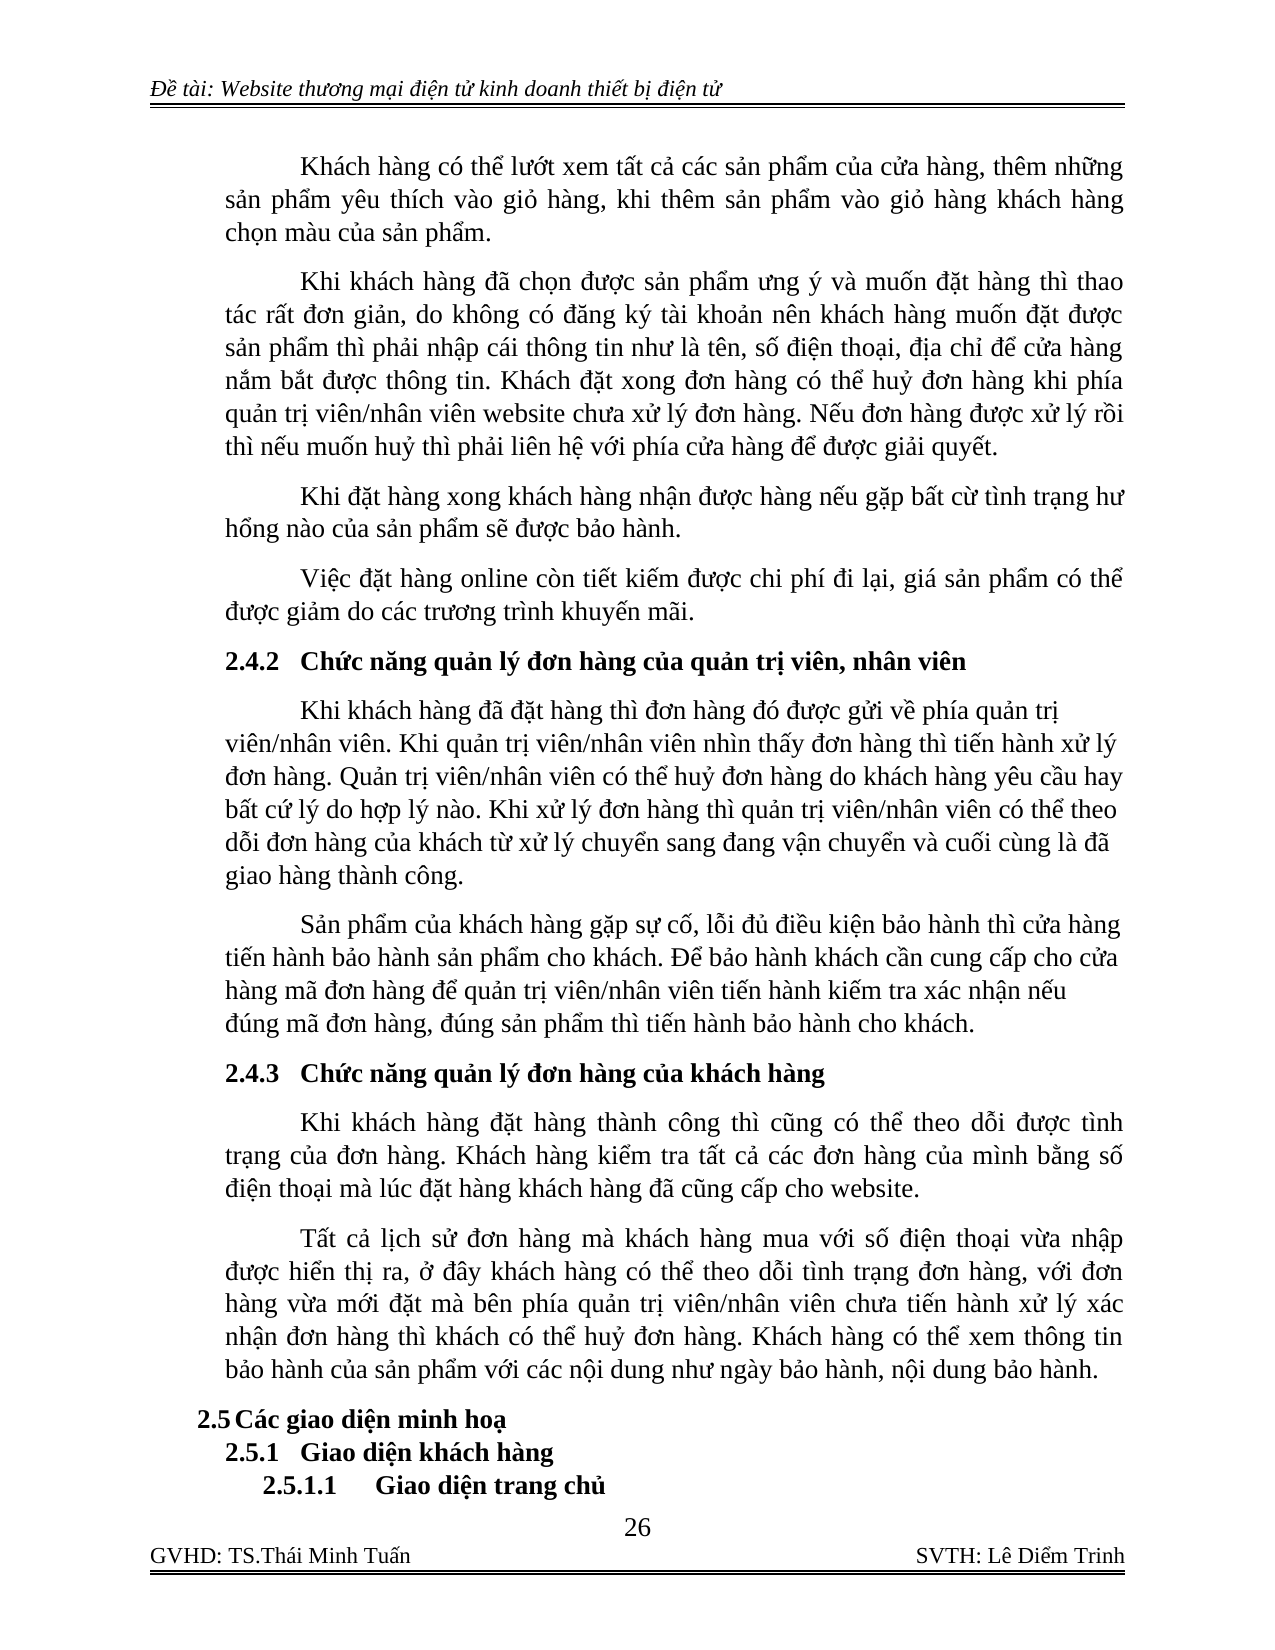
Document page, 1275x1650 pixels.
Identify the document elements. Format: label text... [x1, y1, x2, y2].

text Khi khách hàng đã chọn được sản phẩm ưng ý và muốn đặt hàng thì thao tác rất đơn giản, do không có đăng ký tài khoản nên khách hàng muốn đặt được sản phẩm thì phải nhập cái thông tin như là tên, số điện thoại, địa chỉ để cửa hàng nắm bắt được thông tin. Khách đặt xong đơn hàng có thể huỷ đơn hàng khi phía quản trị viên/nhân viên website chưa xử lý đơn hàng. Nếu đơn hàng được xử lý rồi thì nếu muốn huỷ thì phải liên hệ với phía cửa hàng để được giải quyết. [225, 265, 1125, 461]
list Các giao diện minh hoạ [197, 1403, 1125, 1434]
text Khách hàng có thể lướt xem tất cả các sản phẩm của cửa hàng, thêm những sản phẩm yêu thích vào giỏ hàng, khi thêm sản phẩm vào giỏ hàng khách hàng chọn màu của sản phẩm. [225, 150, 1125, 247]
text Khi đặt hàng xong khách hàng nhận được hàng nếu gặp bất cừ tình trạng hư hổng nào của sản phẩm sẽ được bảo hành. [225, 479, 1125, 544]
text Việc đặt hàng online còn tiết kiếm được chi phí đi lại, giá sản phẩm có thể được giảm do các trương trình khuyến mãi. [225, 562, 1125, 626]
list Giao diện trang chủ [262, 1469, 1125, 1500]
list Giao diện khách hàng [225, 1436, 1125, 1467]
text Tất cả lịch sử đơn hàng mà khách hàng mua với số điện thoại vừa nhập được hiển thị ra, ở đây khách hàng có thể theo dỗi tình trạng đơn hàng, với đơn hàng vừa mới đặt mà bên phía quản trị viên/nhân viên chưa tiến hành xử lý xác nhận đơn hàng thì khách có thể huỷ đơn hàng. Khách hàng có thể xem thông tin bảo hành của sản phẩm với các nội dung như ngày bảo hành, nội dung bảo hành. [225, 1222, 1125, 1384]
list Chức năng quản lý đơn hàng của khách hàng [225, 1057, 1125, 1088]
text Khi khách hàng đã đặt hàng thì đơn hàng đó được gửi về phía quản trị viên/nhân viên. Khi quản trị viên/nhân viên nhìn thấy đơn hàng thì tiến hành xử lý đơn hàng. Quản trị viên/nhân viên có thể huỷ đơn hàng do khách hàng yêu cầu hay bất cứ lý do hợp lý nào. Khi xử lý đơn hàng thì quản trị viên/nhân viên có thể theo dỗi đơn hàng của khách từ xử lý chuyển sang đang vận chuyển và cuối cùng là đã giao hàng thành công. [225, 694, 1125, 890]
text Khi khách hàng đặt hàng thành công thì cũng có thể theo dỗi được tình trạng của đơn hàng. Khách hàng kiểm tra tất cả các đơn hàng của mình bằng số điện thoại mà lúc đặt hàng khách hàng đã cũng cấp cho website. [225, 1106, 1125, 1203]
list Chức năng quản lý đơn hàng của quản trị viên, nhân viên [225, 644, 1125, 676]
text Sản phẩm của khách hàng gặp sự cố, lỗi đủ điều kiện bảo hành thì cửa hàng tiến hành bảo hành sản phẩm cho khách. Để bảo hành khách cần cung cấp cho cửa hàng mã đơn hàng để quản trị viên/nhân viên tiến hành kiếm tra xác nhận nếu đúng mã đơn hàng, đúng sản phẩm thì tiến hành bảo hành cho khách. [225, 908, 1125, 1038]
